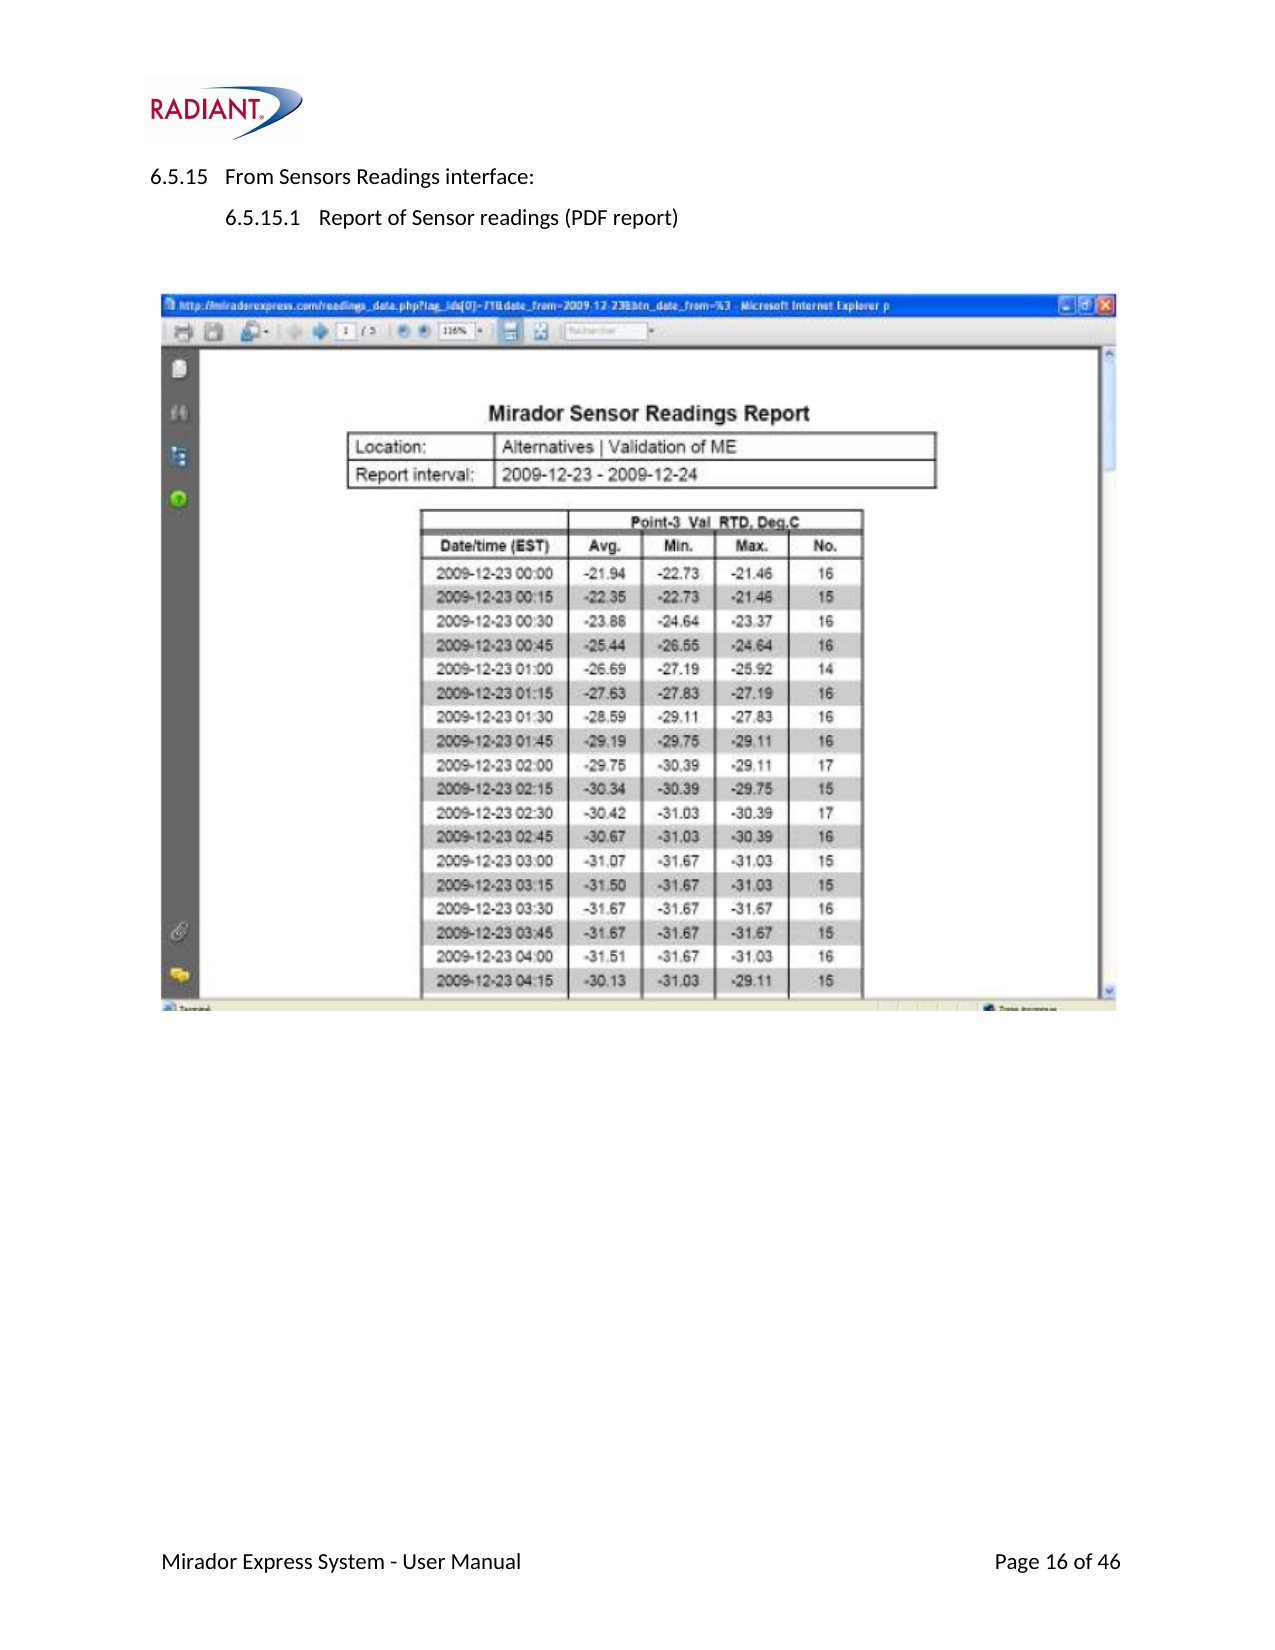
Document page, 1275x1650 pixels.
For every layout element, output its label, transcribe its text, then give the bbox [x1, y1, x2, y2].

picture [150, 284, 1125, 1011]
list Report of Sensor readings (PDF report) [225, 203, 1125, 231]
picture [142, 78, 305, 141]
list From Sensors Readings interface: [150, 162, 1125, 191]
